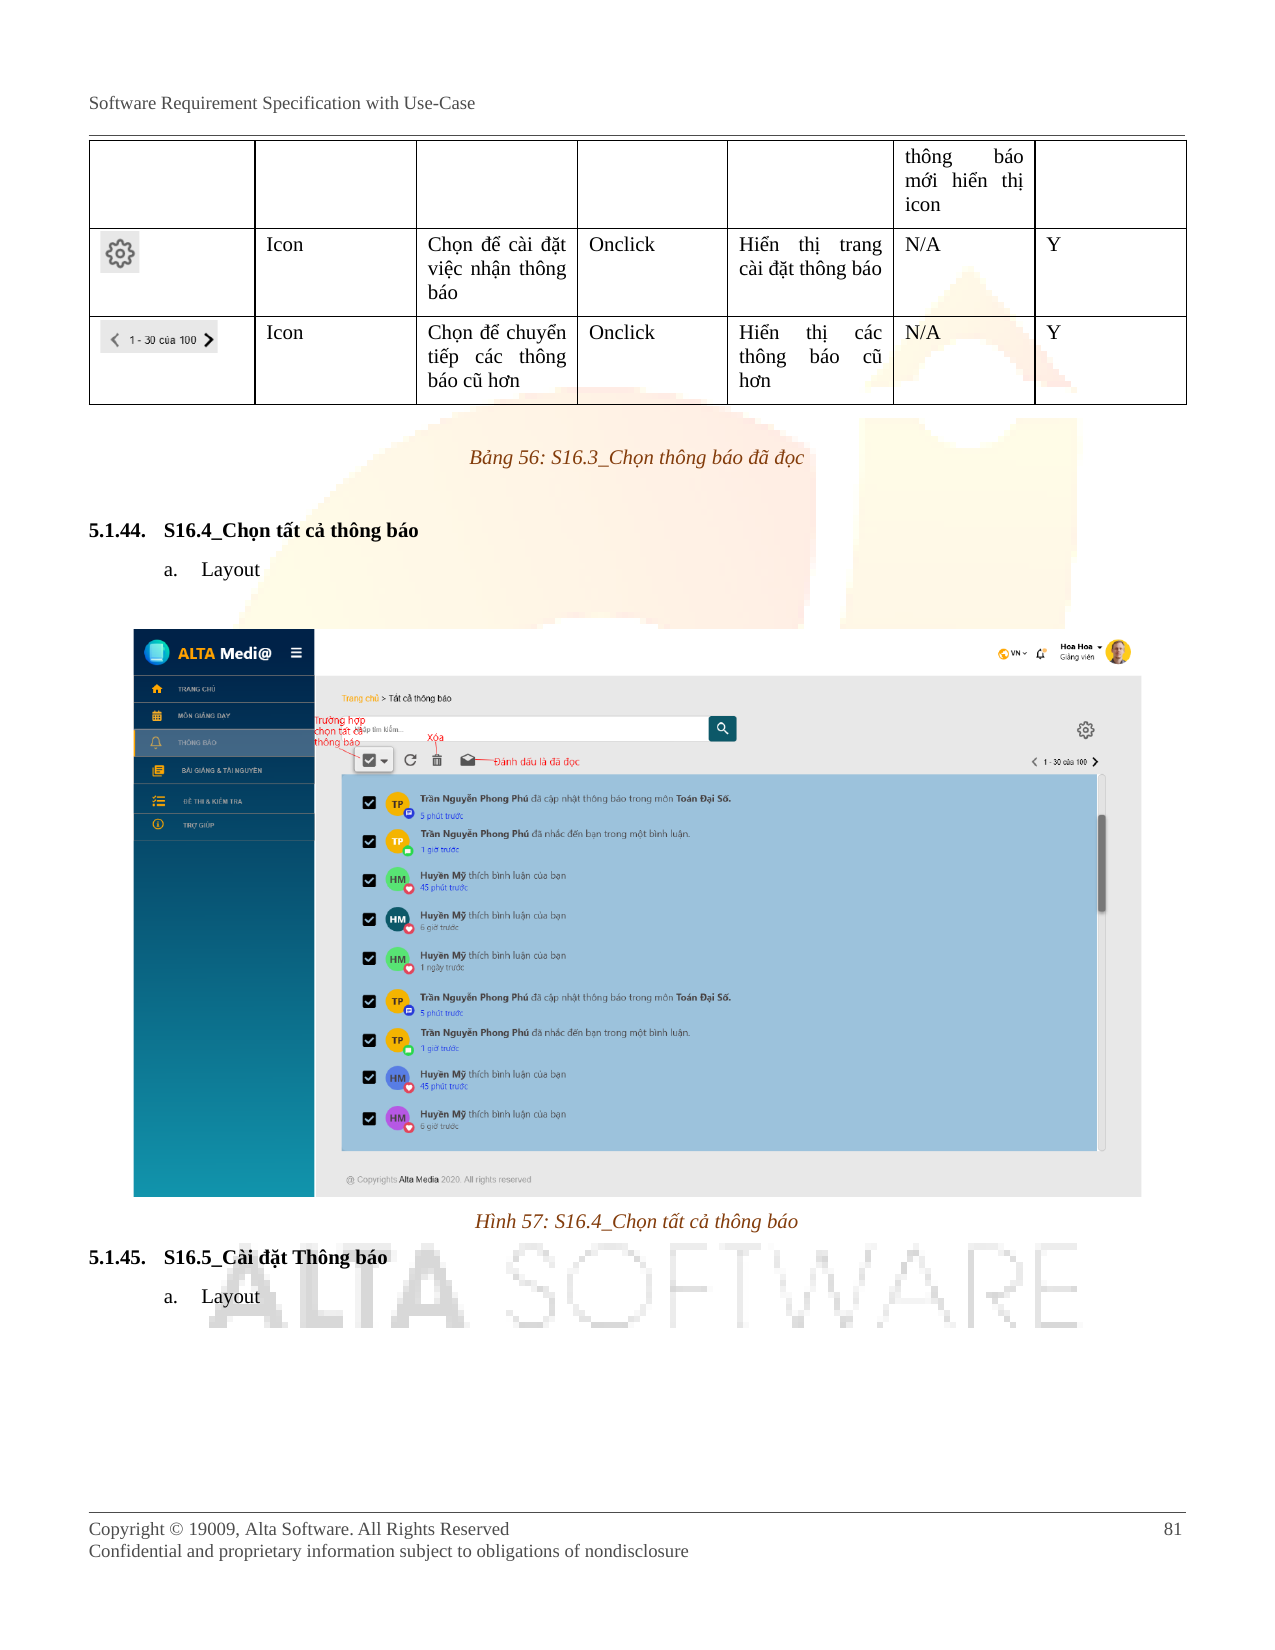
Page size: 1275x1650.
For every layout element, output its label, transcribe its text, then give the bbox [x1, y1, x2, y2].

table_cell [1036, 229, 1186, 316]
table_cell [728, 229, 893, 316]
picture [133, 629, 1142, 1197]
picture [100, 320, 218, 353]
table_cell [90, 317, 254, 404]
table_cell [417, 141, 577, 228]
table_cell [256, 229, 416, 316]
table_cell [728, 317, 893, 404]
list Layout [163, 1284, 1186, 1308]
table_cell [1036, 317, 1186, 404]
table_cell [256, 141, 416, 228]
list Layout [163, 557, 1186, 581]
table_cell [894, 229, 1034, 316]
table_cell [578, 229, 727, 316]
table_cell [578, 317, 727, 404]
subtitle S16.4_Chọn tất cả thông báo [88, 518, 1186, 542]
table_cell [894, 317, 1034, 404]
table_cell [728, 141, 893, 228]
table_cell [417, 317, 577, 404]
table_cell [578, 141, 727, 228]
subtitle S16.5_Cài đặt Thông báo [88, 1245, 1186, 1269]
picture [100, 231, 140, 273]
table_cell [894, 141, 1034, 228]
text Hình 57: S16.4_Chọn tất cả thông báo [88, 1209, 1186, 1233]
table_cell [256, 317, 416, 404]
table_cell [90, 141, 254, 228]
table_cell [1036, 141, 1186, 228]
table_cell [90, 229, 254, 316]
text Bảng 56: S16.3_Chọn thông báo đã đọc [88, 445, 1186, 469]
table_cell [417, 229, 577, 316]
